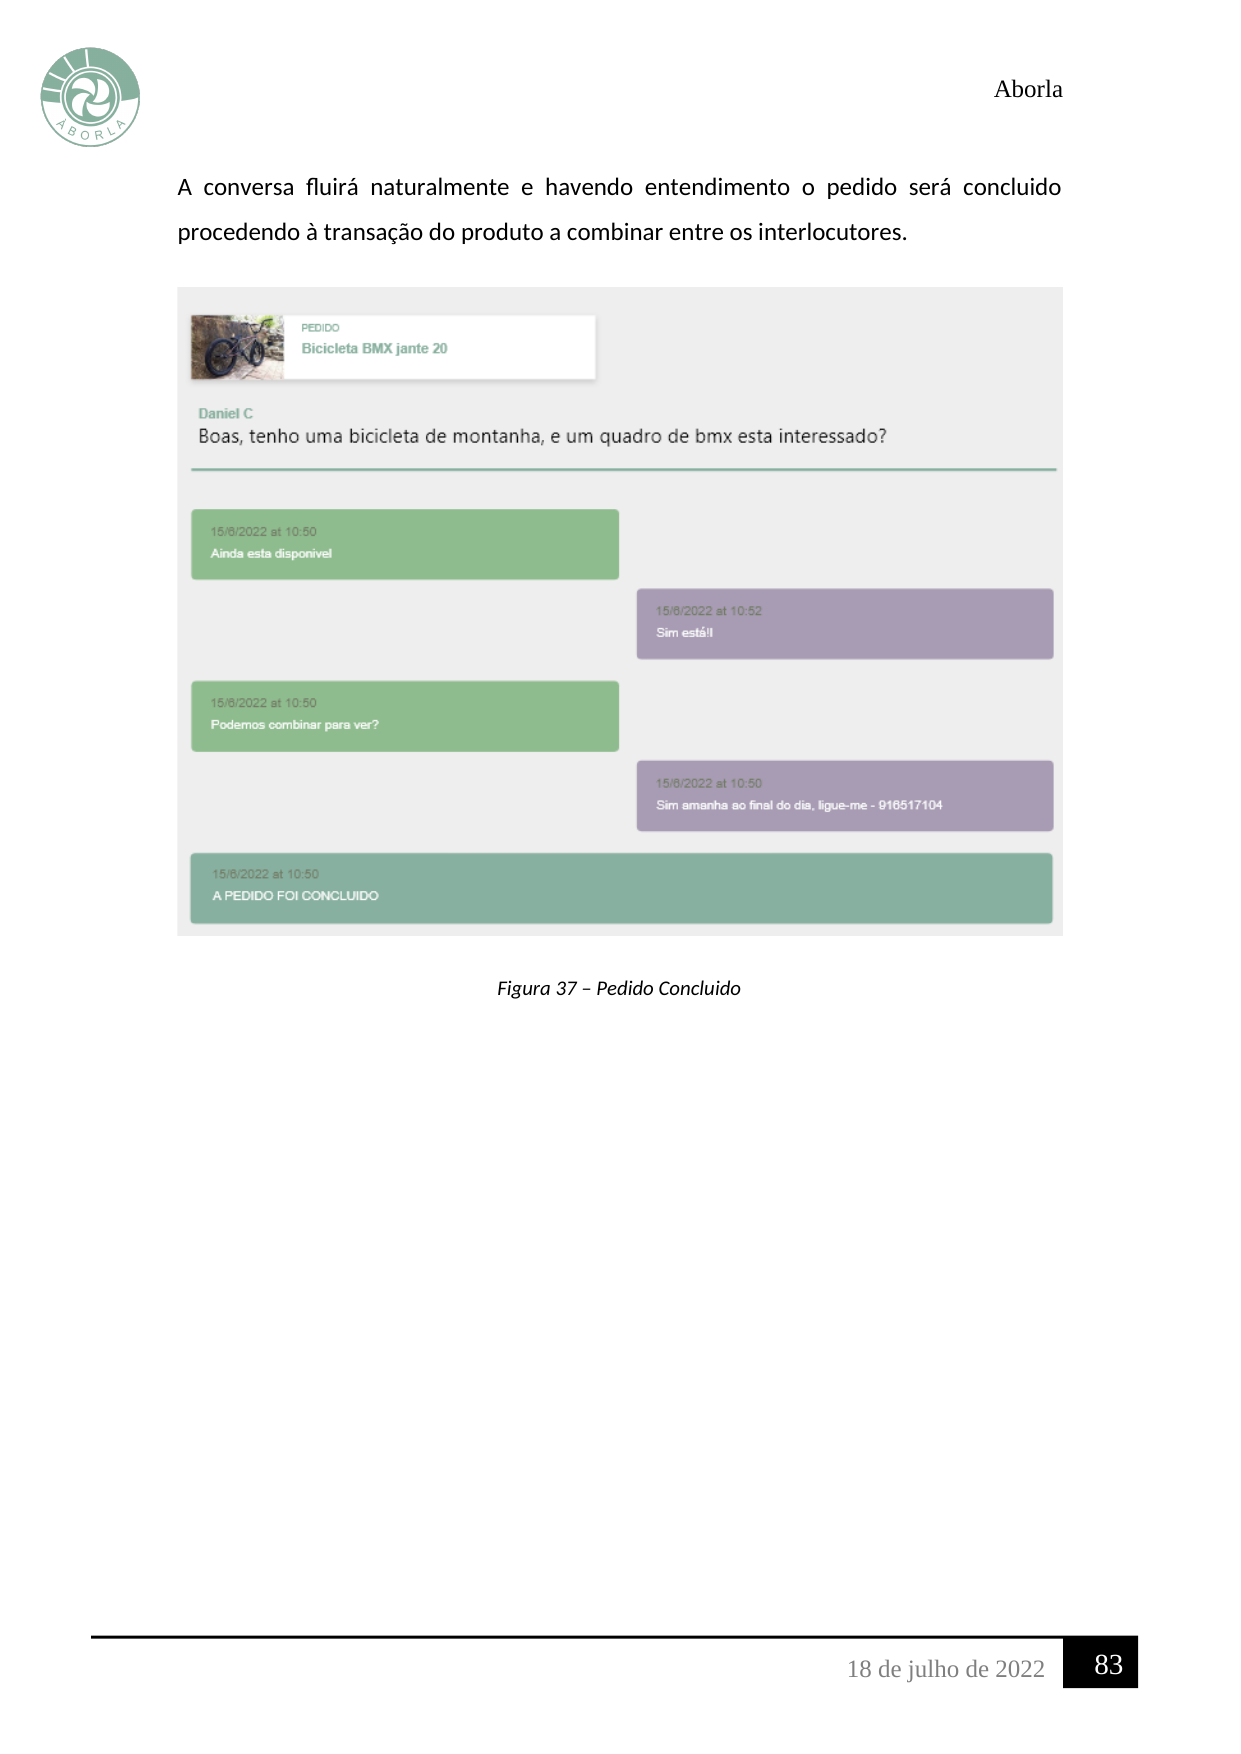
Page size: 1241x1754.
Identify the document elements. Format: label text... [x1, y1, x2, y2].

picture [39, 46, 141, 148]
text Figura 37 – Pedido Concluido [177, 975, 1063, 1000]
picture [177, 287, 1063, 936]
text A conversa fluirá naturalmente e havendo entendimento o pedido será concluido procedendo à transação do produto a combinar entre os interlocutores. [177, 171, 1063, 247]
